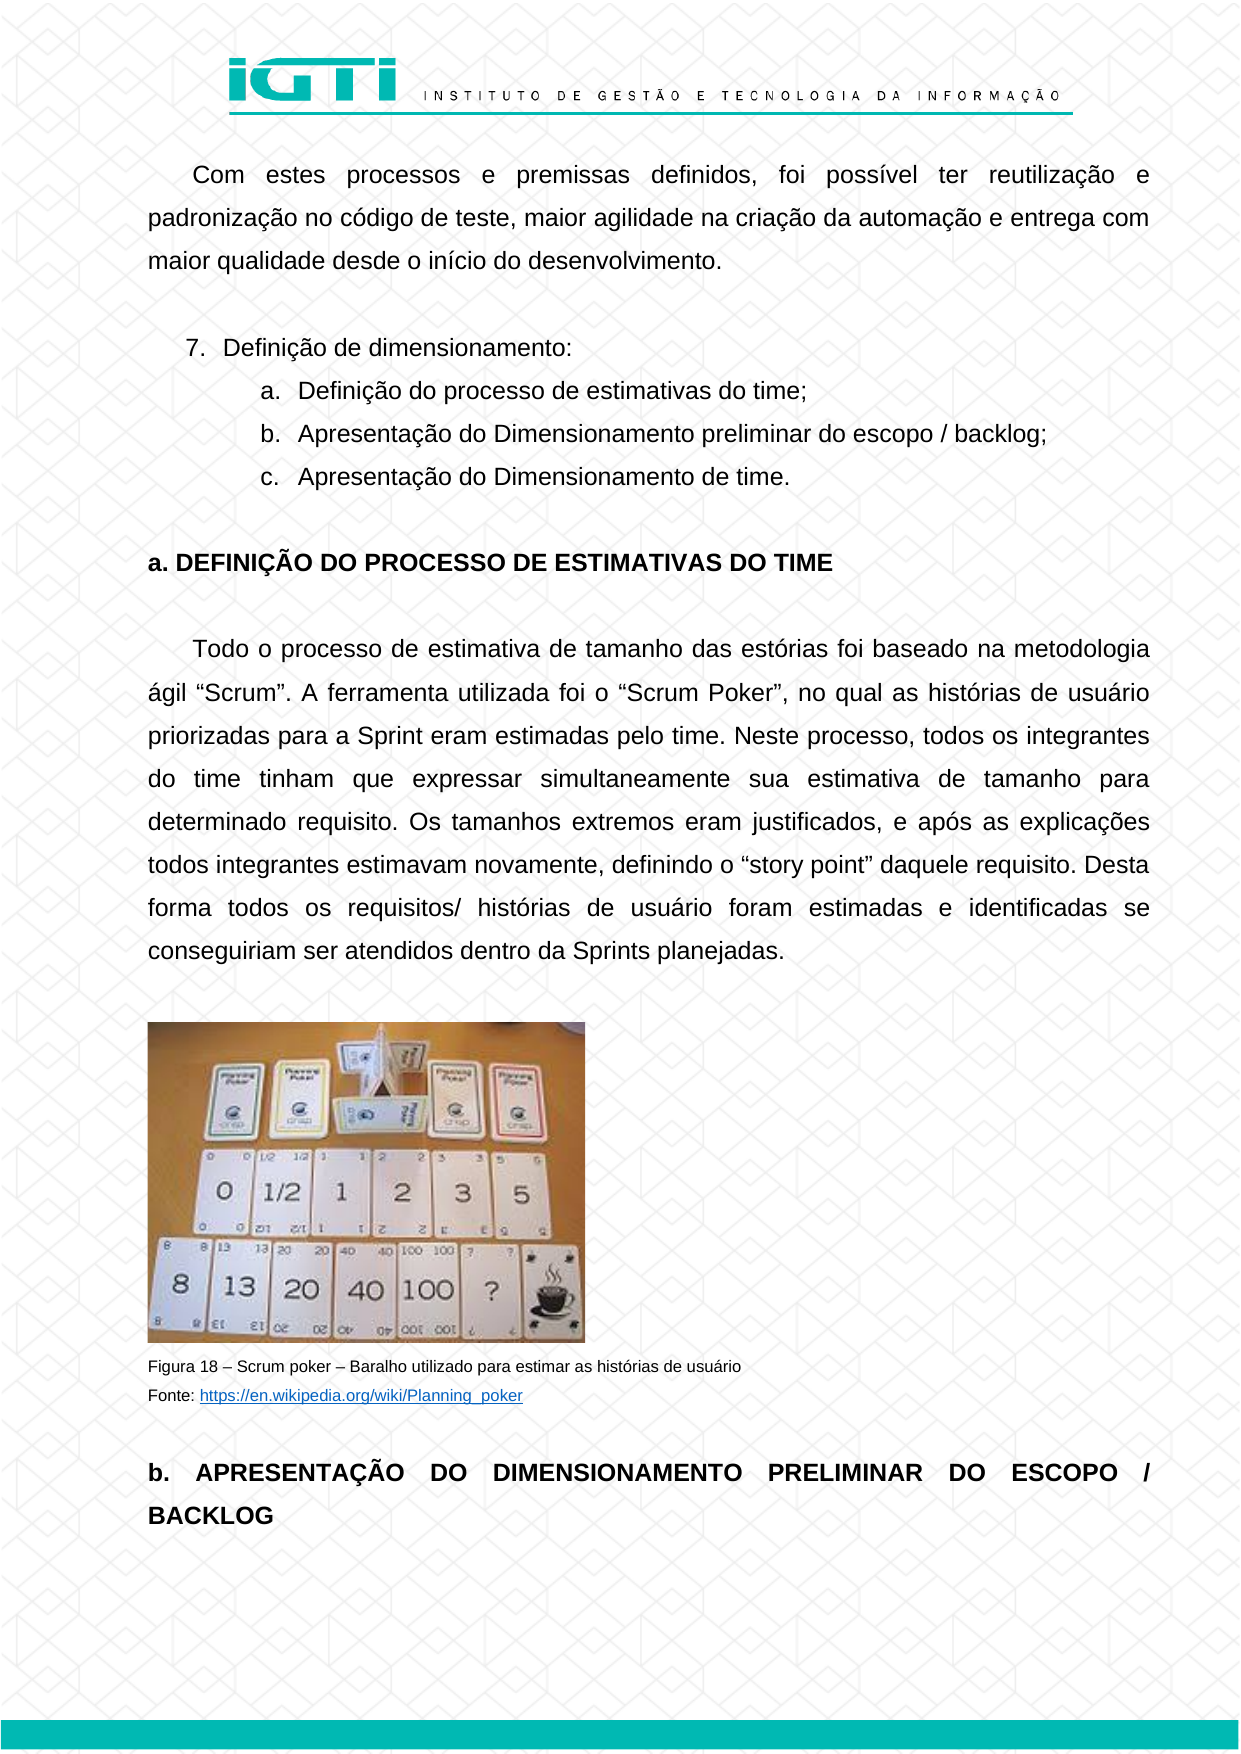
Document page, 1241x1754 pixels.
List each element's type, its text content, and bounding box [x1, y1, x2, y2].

text Todo o processo de estimativa de tamanho das estórias foi baseado na metodologia ágil “Scrum”. A ferramenta utilizada foi o “Scrum Poker”, no qual as histórias de usuário priorizadas para a Sprint eram estimadas pelo time. Neste processo, todos os integrantes do time tinham que expressar simultaneamente sua estimativa de tamanho para determinado requisito. Os tamanhos extremos eram justificados, e após as explicações todos integrantes estimavam novamente, definindo o “story point” daquele requisito. Desta forma todos os requisitos/ histórias de usuário foram estimadas e identificadas se conseguiriam ser atendidos dentro da Sprints planejadas. [148, 634, 1152, 965]
list Apresentação do Dimensionamento de time. [260, 462, 1152, 491]
text a. DEFINIÇÃO DO PROCESSO DE ESTIMATIVAS DO TIME [148, 548, 1152, 577]
list Definição de dimensionamento: [185, 333, 1152, 361]
text Fonte: https://en.wikipedia.org/wiki/Planning_poker [148, 1386, 1152, 1405]
list Definição do processo de estimativas do time; [260, 376, 1152, 404]
text Figura 18 – Scrum poker – Baralho utilizado para estimar as histórias de usuário [148, 1357, 1152, 1376]
text Com estes processos e premissas definidos, foi possível ter reutilização e padronização no código de teste, maior agilidade na criação da automação e entrega com maior qualidade desde o início do desenvolvimento. [148, 160, 1152, 275]
text b. APRESENTAÇÃO DO DIMENSIONAMENTO PRELIMINAR DO ESCOPO / BACKLOG [148, 1458, 1152, 1530]
picture [1, 3, 1241, 1754]
list Apresentação do Dimensionamento preliminar do escopo / backlog; [260, 419, 1152, 448]
